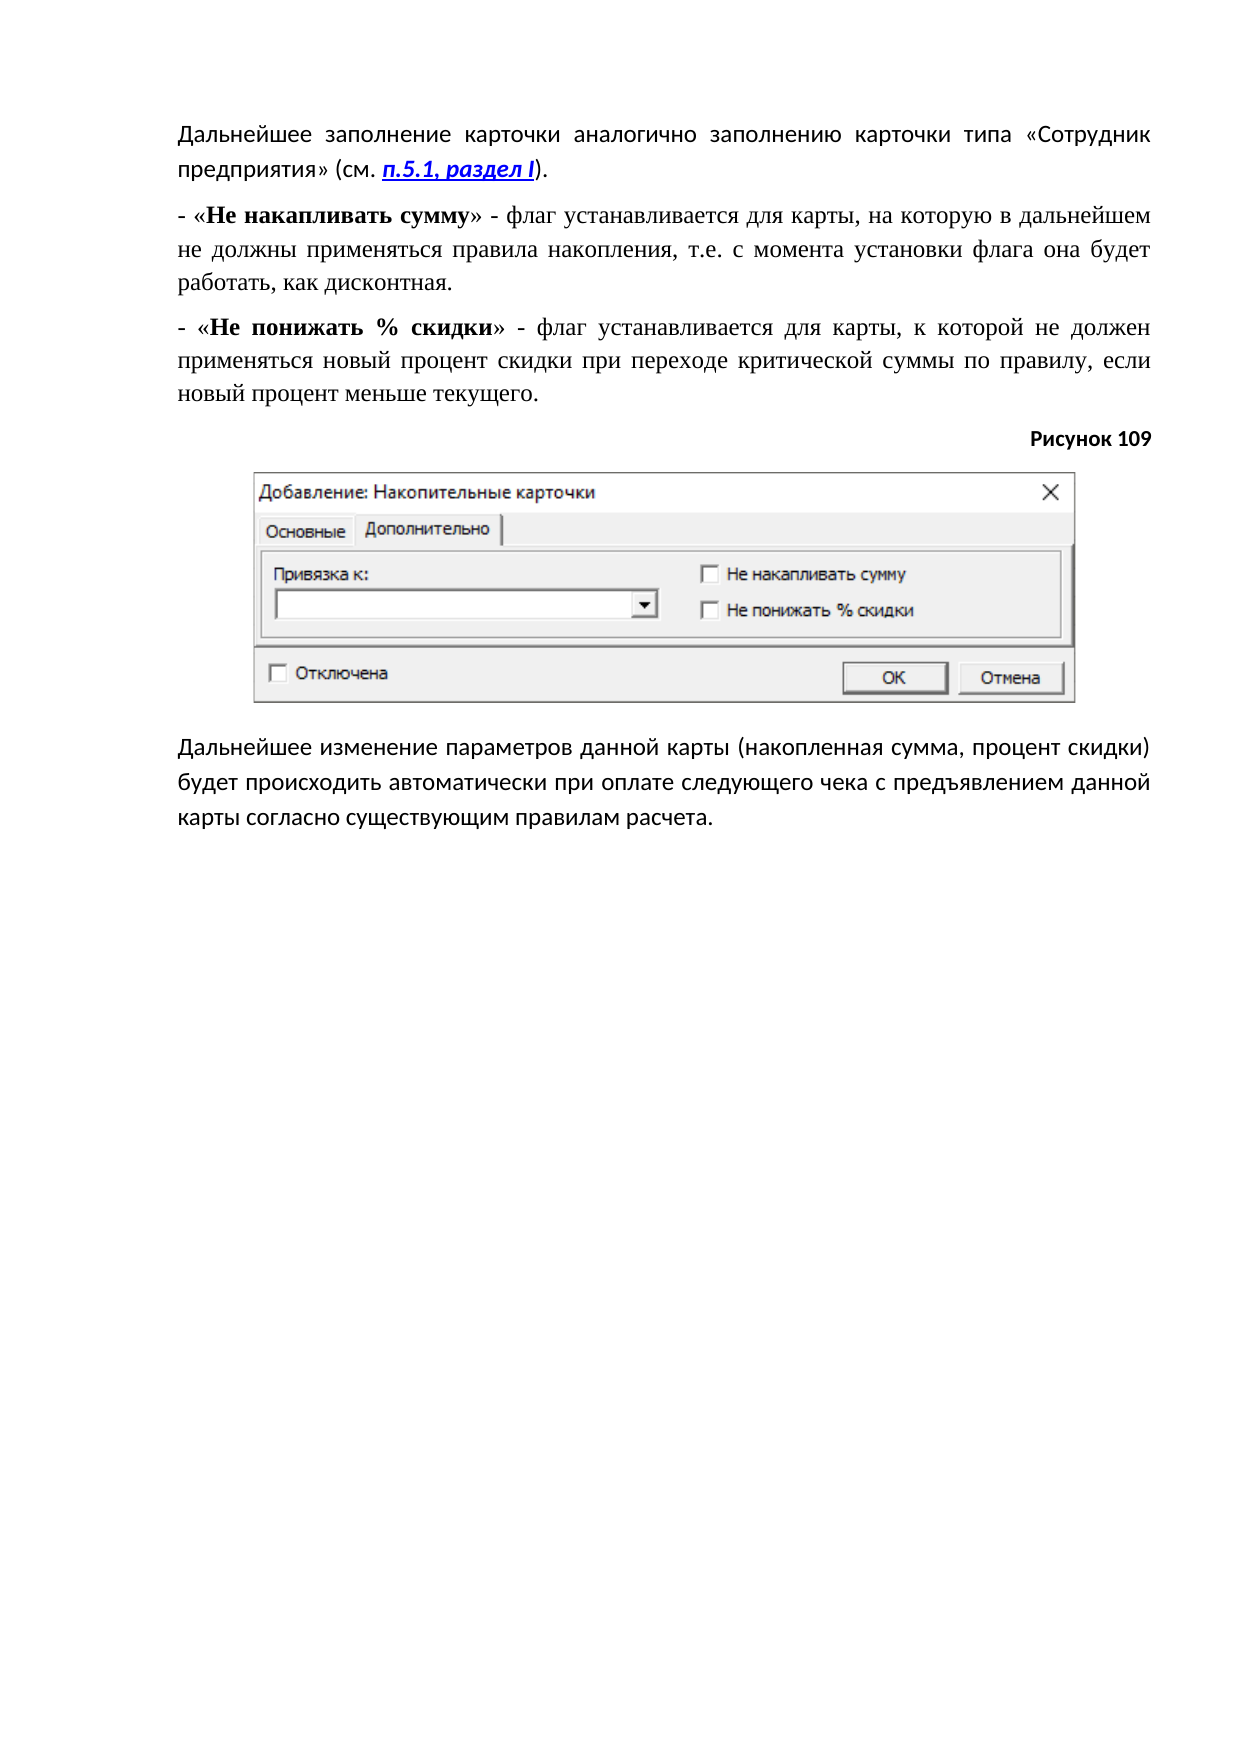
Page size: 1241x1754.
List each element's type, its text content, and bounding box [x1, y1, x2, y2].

picture [253, 472, 1076, 703]
text - «Не накапливать сумму» - флаг устанавливается для карты, на которую в дальнейшем не должны применяться правила накопления, т.е. с момента установки флага она будет работать, как дисконтная. [177, 201, 1152, 295]
text Дальнейшее изменение параметров данной карты (накопленная сумма, процент скидки) будет происходить автоматически при оплате следующего чека с предъявлением данной карты согласно существующим правилам расчета. [177, 731, 1152, 832]
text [177, 118, 1152, 184]
text Рисунок 109 [177, 424, 1152, 452]
text - «Не понижать % скидки» - флаг устанавливается для карты, к которой не должен применяться новый процент скидки при переходе критической суммы по правилу, если новый процент меньше текущего. [177, 312, 1152, 407]
